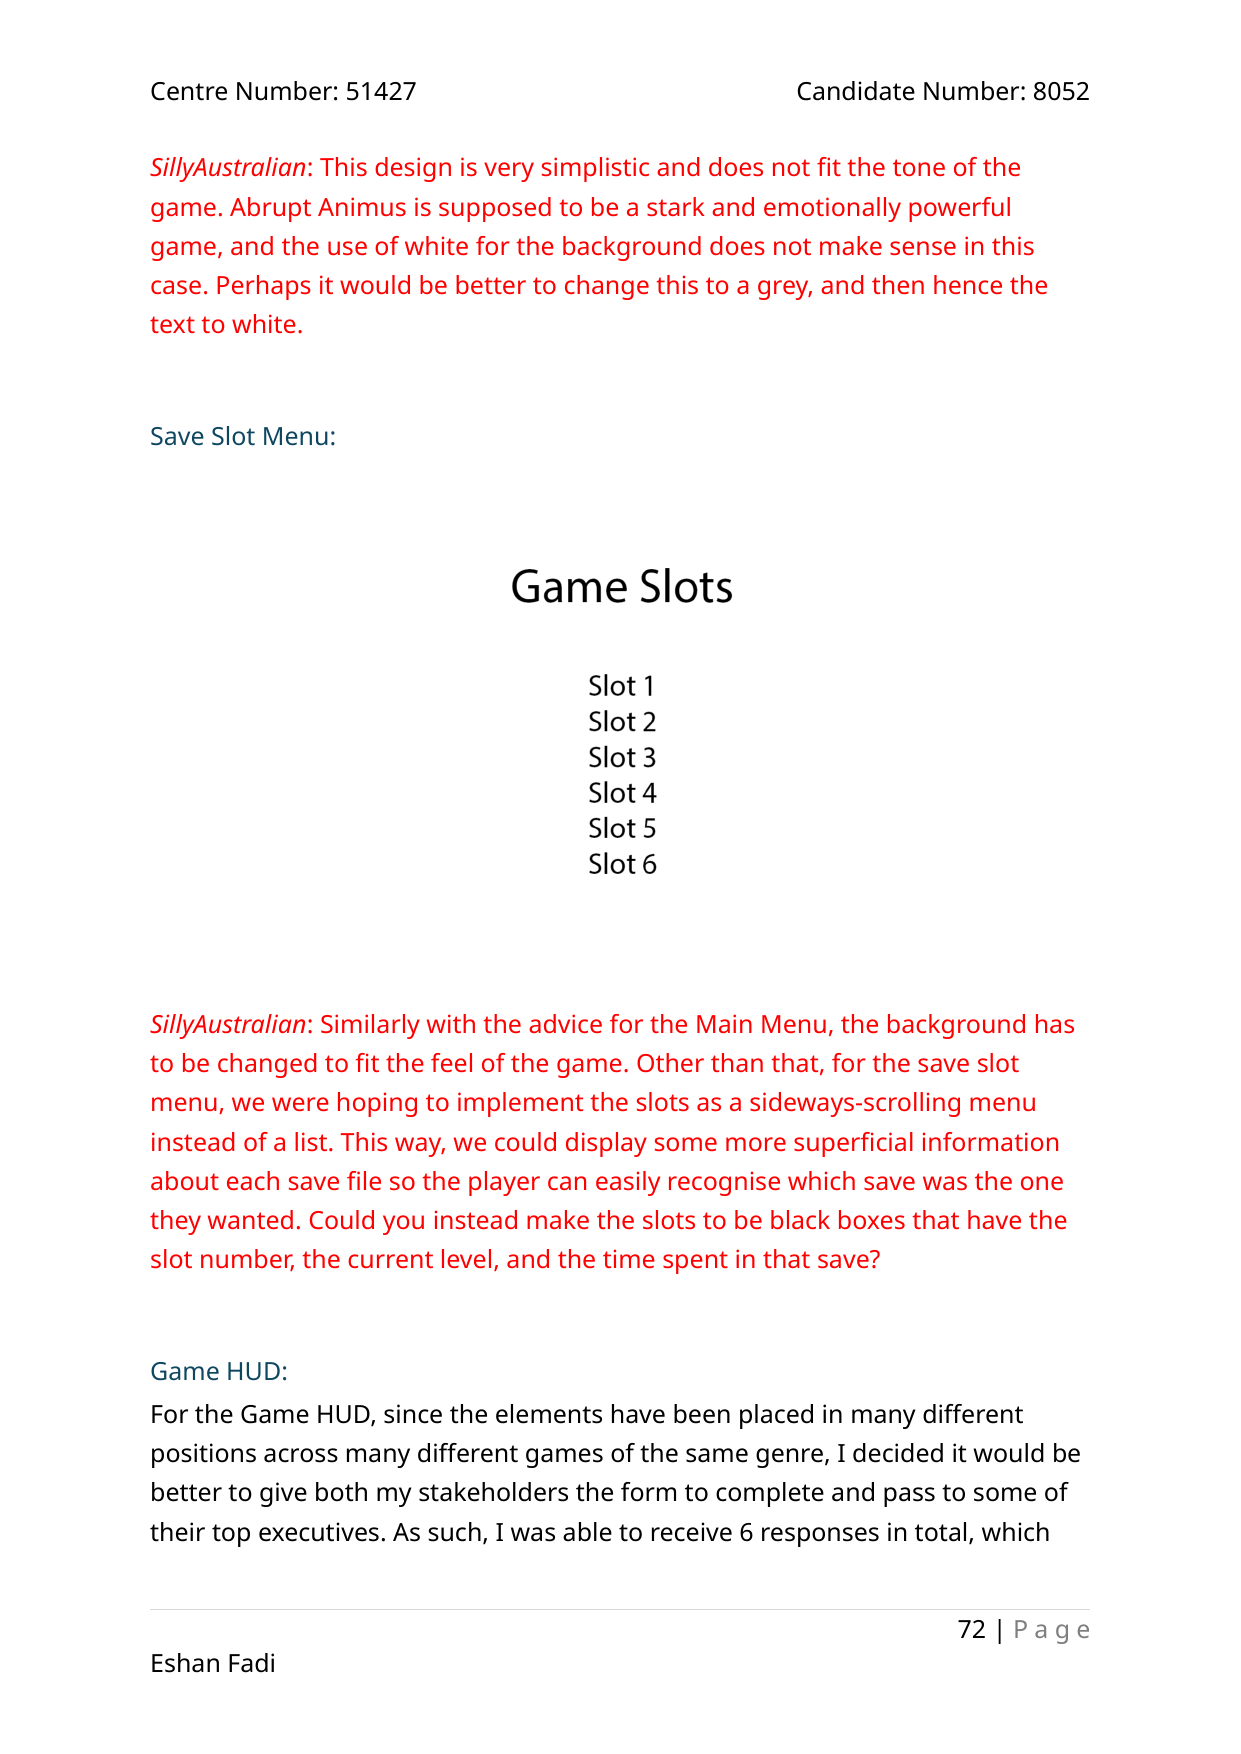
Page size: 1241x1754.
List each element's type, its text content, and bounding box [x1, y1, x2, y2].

picture [150, 461, 1091, 985]
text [150, 1397, 1090, 1548]
text SillyAustralian: Similarly with the advice for the Main Menu, the background has to be changed to fit the feel of the game. Other than that, for the save slot menu, we were hoping to implement the slots as a sideways-scrolling menu instead of a list. This way, we could display some more superficial information about each save file so the player can easily recognise which save was the one they wanted. Could you instead make the slots to be black boxes that have the slot number, the current level, and the time spent in that save? [150, 1007, 1090, 1276]
subtitle Save Slot Menu: [150, 418, 1090, 452]
text SillyAustralian: This design is very simplistic and does not fit the tone of the game. Abrupt Animus is supposed to be a stark and emotionally powerful game, and the use of white for the background does not make sense in this case. Perhaps it would be better to change this to a grey, and then hence the text to white. [150, 150, 1090, 341]
subtitle Game HUD: [150, 1353, 1090, 1387]
